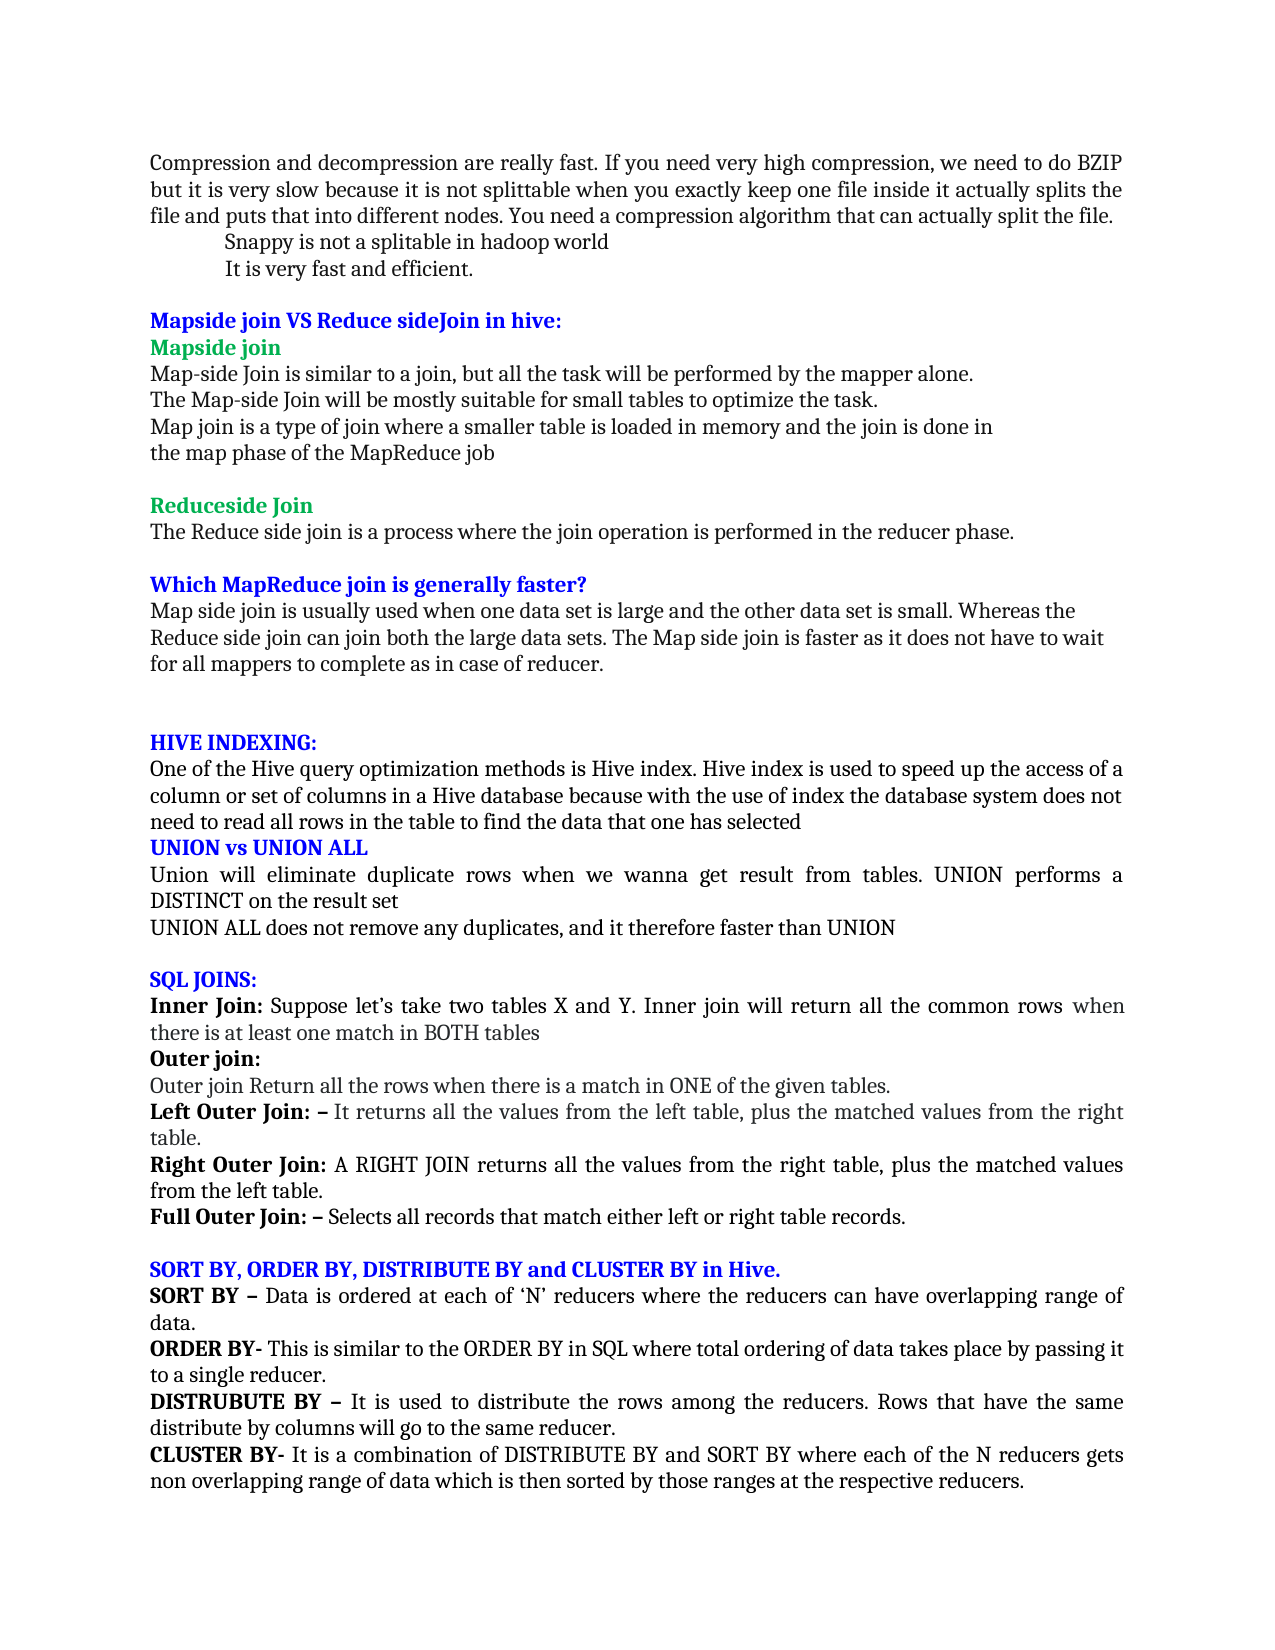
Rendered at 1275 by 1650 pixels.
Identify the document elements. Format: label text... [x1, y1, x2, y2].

text Compression and decompression are really fast. If you need very high compression, we need to do BZIP but it is very slow because it is not splittable when you exactly keep one file inside it actually splits the file and puts that into different nodes. You need a compression algorithm that can actually split the file. [150, 150, 1125, 229]
text Mapside join [150, 334, 1125, 361]
text Outer join: [150, 1046, 1125, 1072]
text Map-side Join is similar to a join, but all the task will be performed by the mapper alone. [150, 361, 1125, 387]
text Full Outer Join: – Selects all records that match either left or right table records. [150, 1204, 1125, 1231]
text UNION ALL does not remove any duplicates, and it therefore faster than UNION [150, 914, 1125, 941]
text Mapside join VS Reduce sideJoin in hive: [150, 308, 1125, 334]
text Reduceside Join [150, 493, 1125, 519]
list Snappy is not a splitable in hadoop world [225, 229, 1125, 255]
text CLUSTER BY- It is a combination of DISTRIBUTE BY and SORT BY where each of the N reducers gets non overlapping range of data which is then sorted by those ranges at the respective reducers. [150, 1441, 1125, 1494]
text SQL JOINS: [150, 967, 1125, 993]
text Map join is a type of join where a smaller table is loaded in memory and the join is done in the map phase of the MapReduce job [150, 413, 1125, 466]
text Inner Join: Suppose let’s take two tables X and Y. Inner join will return all the common rows when there is at least one match in BOTH tables [150, 993, 1125, 1046]
text The Map-side Join will be mostly suitable for small tables to optimize the task. [150, 387, 1125, 413]
text SORT BY – Data is ordered at each of ‘N’ reducers where the reducers can have overlapping range of data. [150, 1283, 1125, 1336]
text HIVE INDEXING: [150, 730, 1125, 756]
text Map side join is usually used when one data set is large and the other data set is small. Whereas the Reduce side join can join both the large data sets. The Map side join is faster as it does not have to wait for all mappers to complete as in case of reducer. [150, 598, 1125, 677]
text ORDER BY- This is similar to the ORDER BY in SQL where total ordering of data takes place by passing it to a single reducer. [150, 1336, 1125, 1389]
text Which MapReduce join is generally faster? [150, 572, 1125, 598]
text The Reduce side join is a process where the join operation is performed in the reducer phase. [150, 519, 1125, 545]
text Outer join Return all the rows when there is a match in ONE of the given tables. [150, 1072, 1125, 1099]
text Union will eliminate duplicate rows when we wanna get result from tables. UNION performs a DISTINCT on the result set [150, 862, 1125, 914]
text Left Outer Join: – It returns all the values from the left table, plus the matched values from the right table. [150, 1099, 1125, 1151]
list It is very fast and efficient. [225, 255, 1125, 282]
text UNION vs UNION ALL [150, 835, 1125, 862]
text One of the Hive query optimization methods is Hive index. Hive index is used to speed up the access of a column or set of columns in a Hive database because with the use of index the database system does not need to read all rows in the table to find the data that one has selected [150, 756, 1125, 835]
text DISTRUBUTE BY – It is used to distribute the rows among the reducers. Rows that have the same distribute by columns will go to the same reducer. [150, 1389, 1125, 1441]
text SORT BY, ORDER BY, DISTRIBUTE BY and CLUSTER BY in Hive. [150, 1257, 1125, 1283]
text Right Outer Join: A RIGHT JOIN returns all the values from the right table, plus the matched values from the left table. [150, 1151, 1125, 1204]
